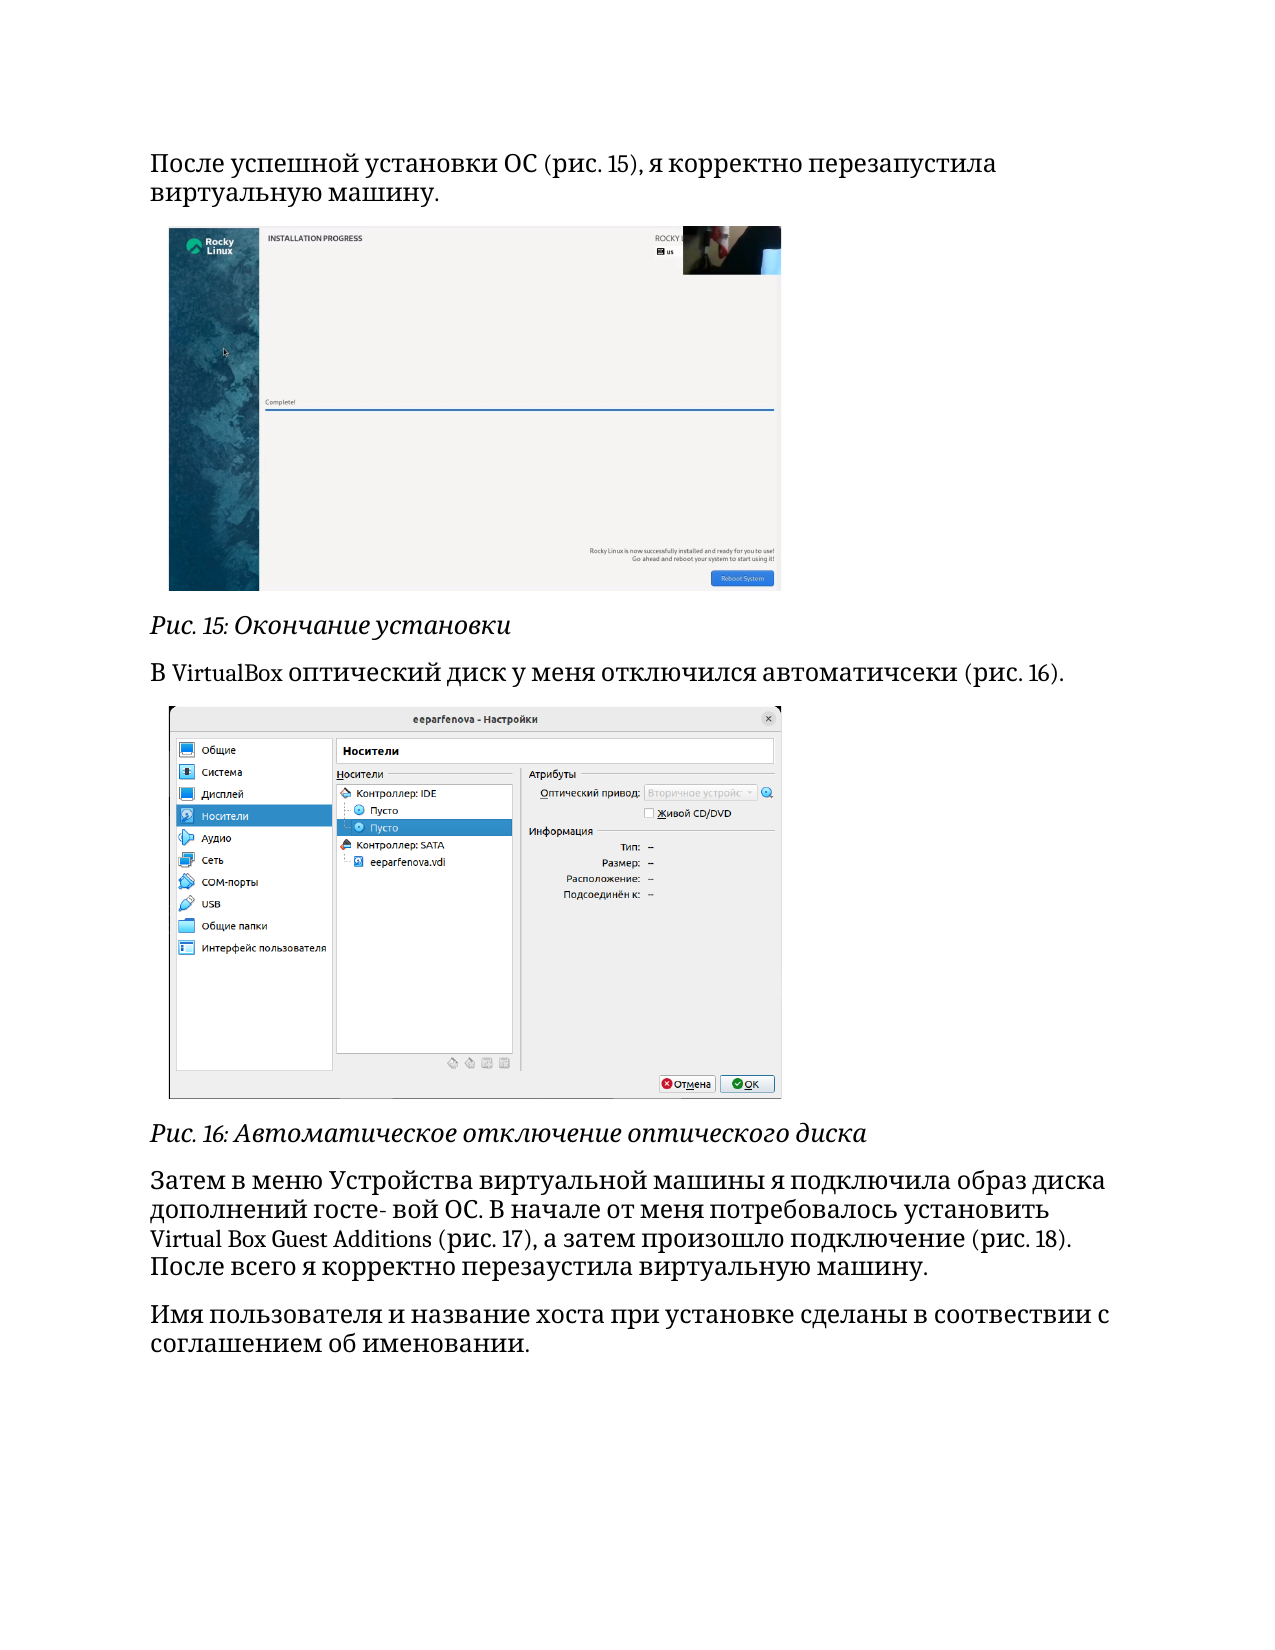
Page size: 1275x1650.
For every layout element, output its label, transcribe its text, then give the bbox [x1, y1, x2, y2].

picture [168, 226, 782, 591]
text Затем в меню Устройства виртуальной машины я подключила образ диска дополнений госте- вой ОС. В начале от меня потребовалось установить Virtual Box Guest Additions (рис. 17), а затем произошло подключение (рис. 18). После всего я корректно перезаустила виртуальную машину. [150, 1167, 1125, 1282]
picture [168, 706, 782, 1099]
picture [247, 580, 254, 589]
text Рис. 15: Окончание установки [150, 612, 1125, 641]
text Рис. 16: Автоматическое отключение оптического диска [150, 1119, 1125, 1148]
text После успешной установки ОС (рис. 15), я корректно перезапустила виртуальную машину. [150, 150, 1125, 207]
text Имя пользователя и название хоста при установке сделаны в соотвествии с соглашением об именовании. [150, 1301, 1125, 1358]
text В VirtualBox оптический диск у меня отключился автоматичсеки (рис. 16). [150, 659, 1125, 688]
